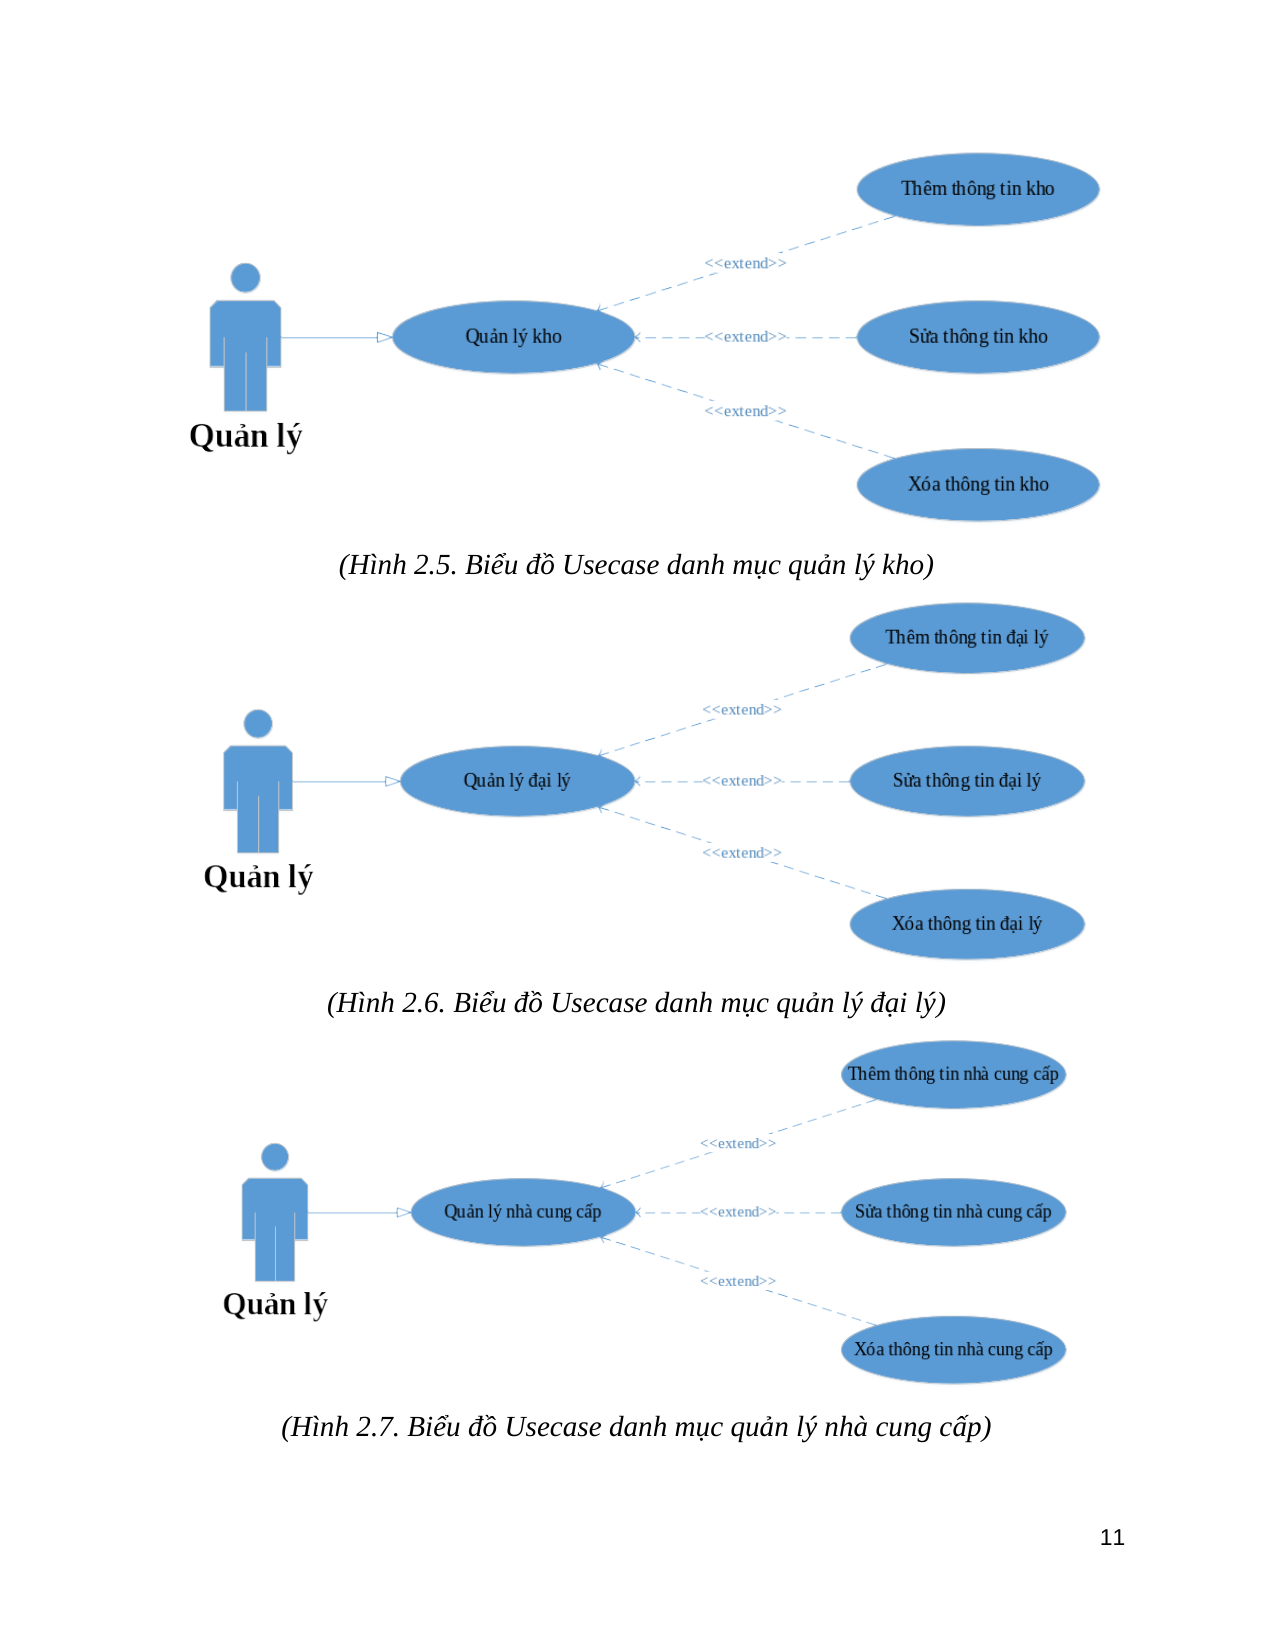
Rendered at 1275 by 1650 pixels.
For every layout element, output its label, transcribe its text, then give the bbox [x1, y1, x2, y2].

text (Hình 2.7. Biểu đồ Usecase danh mục quản lý nhà cung cấp) [150, 1409, 1125, 1442]
text (Hình 2.6. Biểu đồ Usecase danh mục quản lý đại lý) [150, 985, 1125, 1019]
text (Hình 2.5. Biểu đồ Usecase danh mục quản lý kho) [150, 547, 1125, 581]
